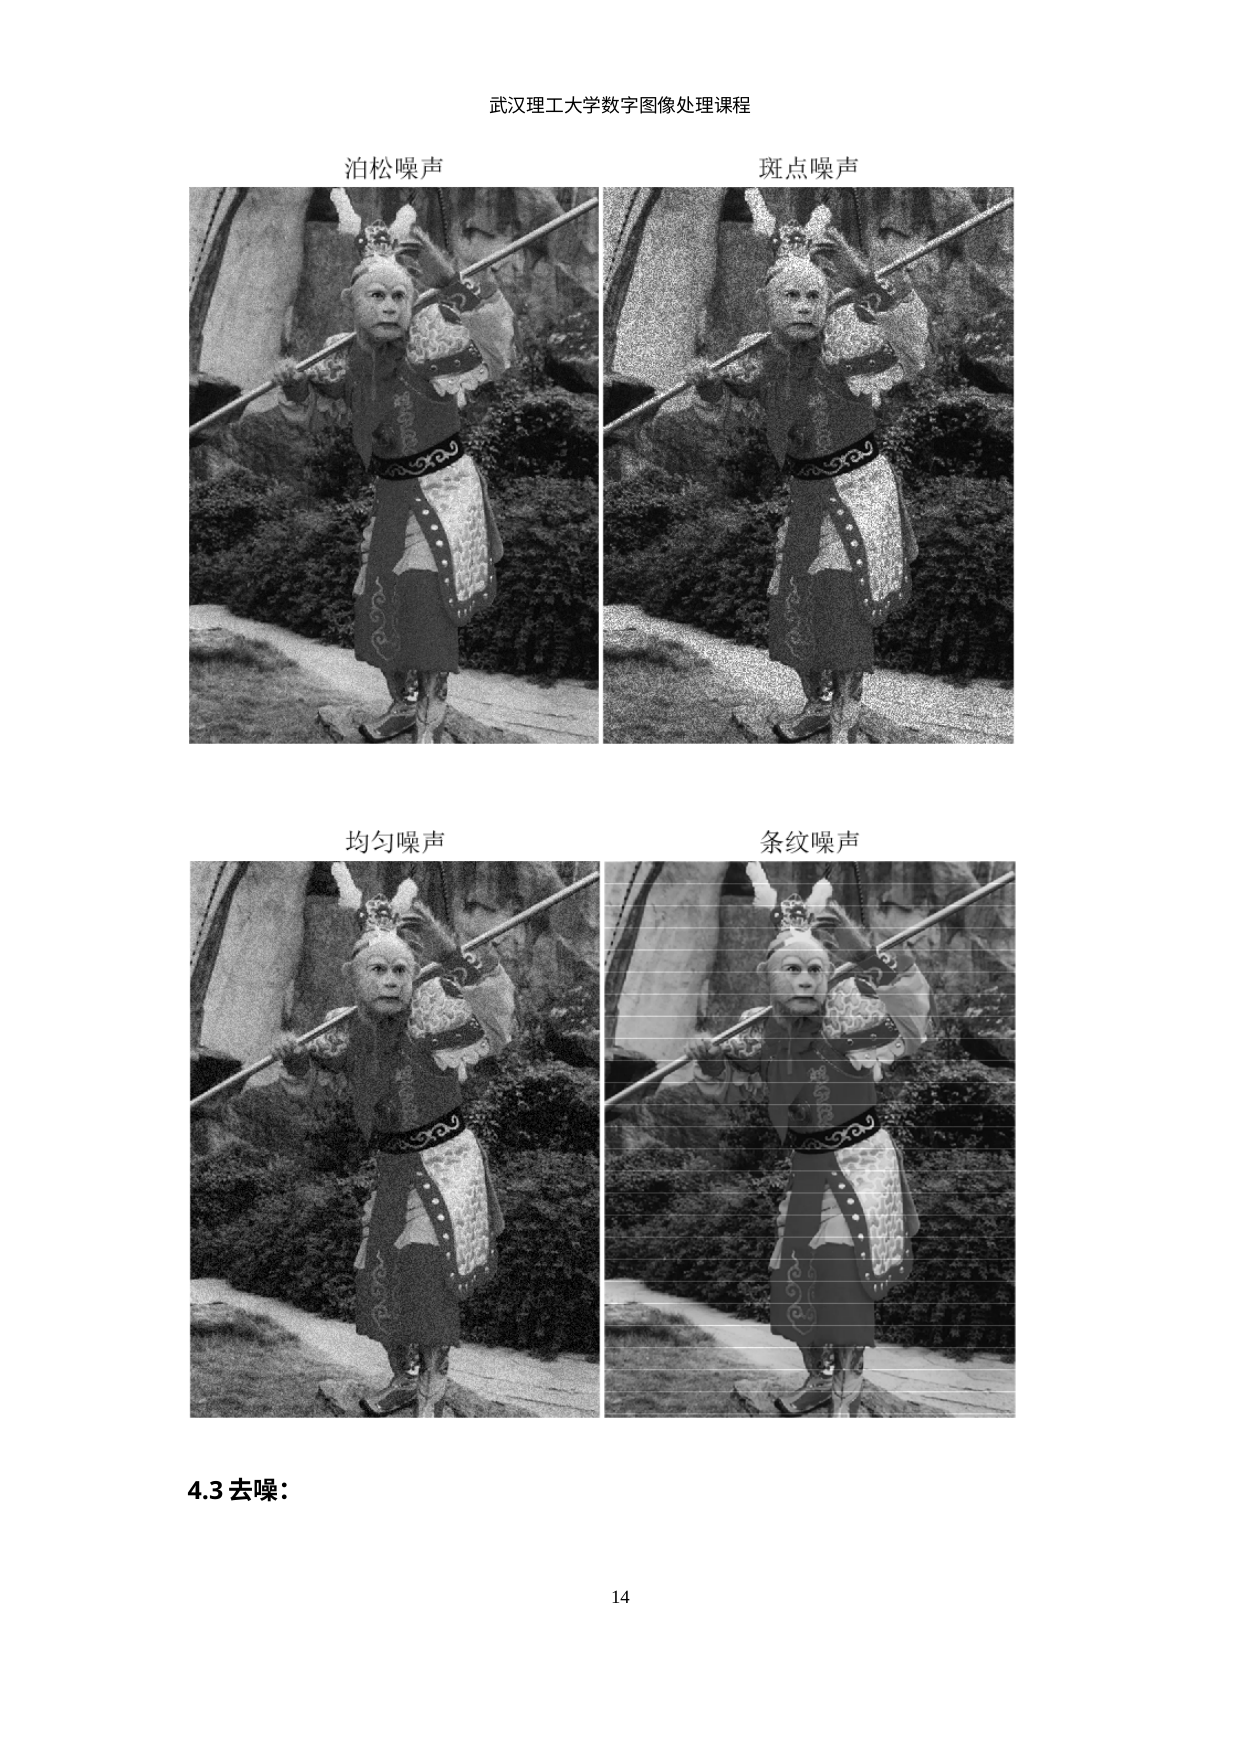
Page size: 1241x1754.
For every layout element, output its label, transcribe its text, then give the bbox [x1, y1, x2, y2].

text 4.3去噪： [187, 1454, 1053, 1522]
picture [187, 155, 1017, 746]
picture [187, 828, 1018, 1420]
